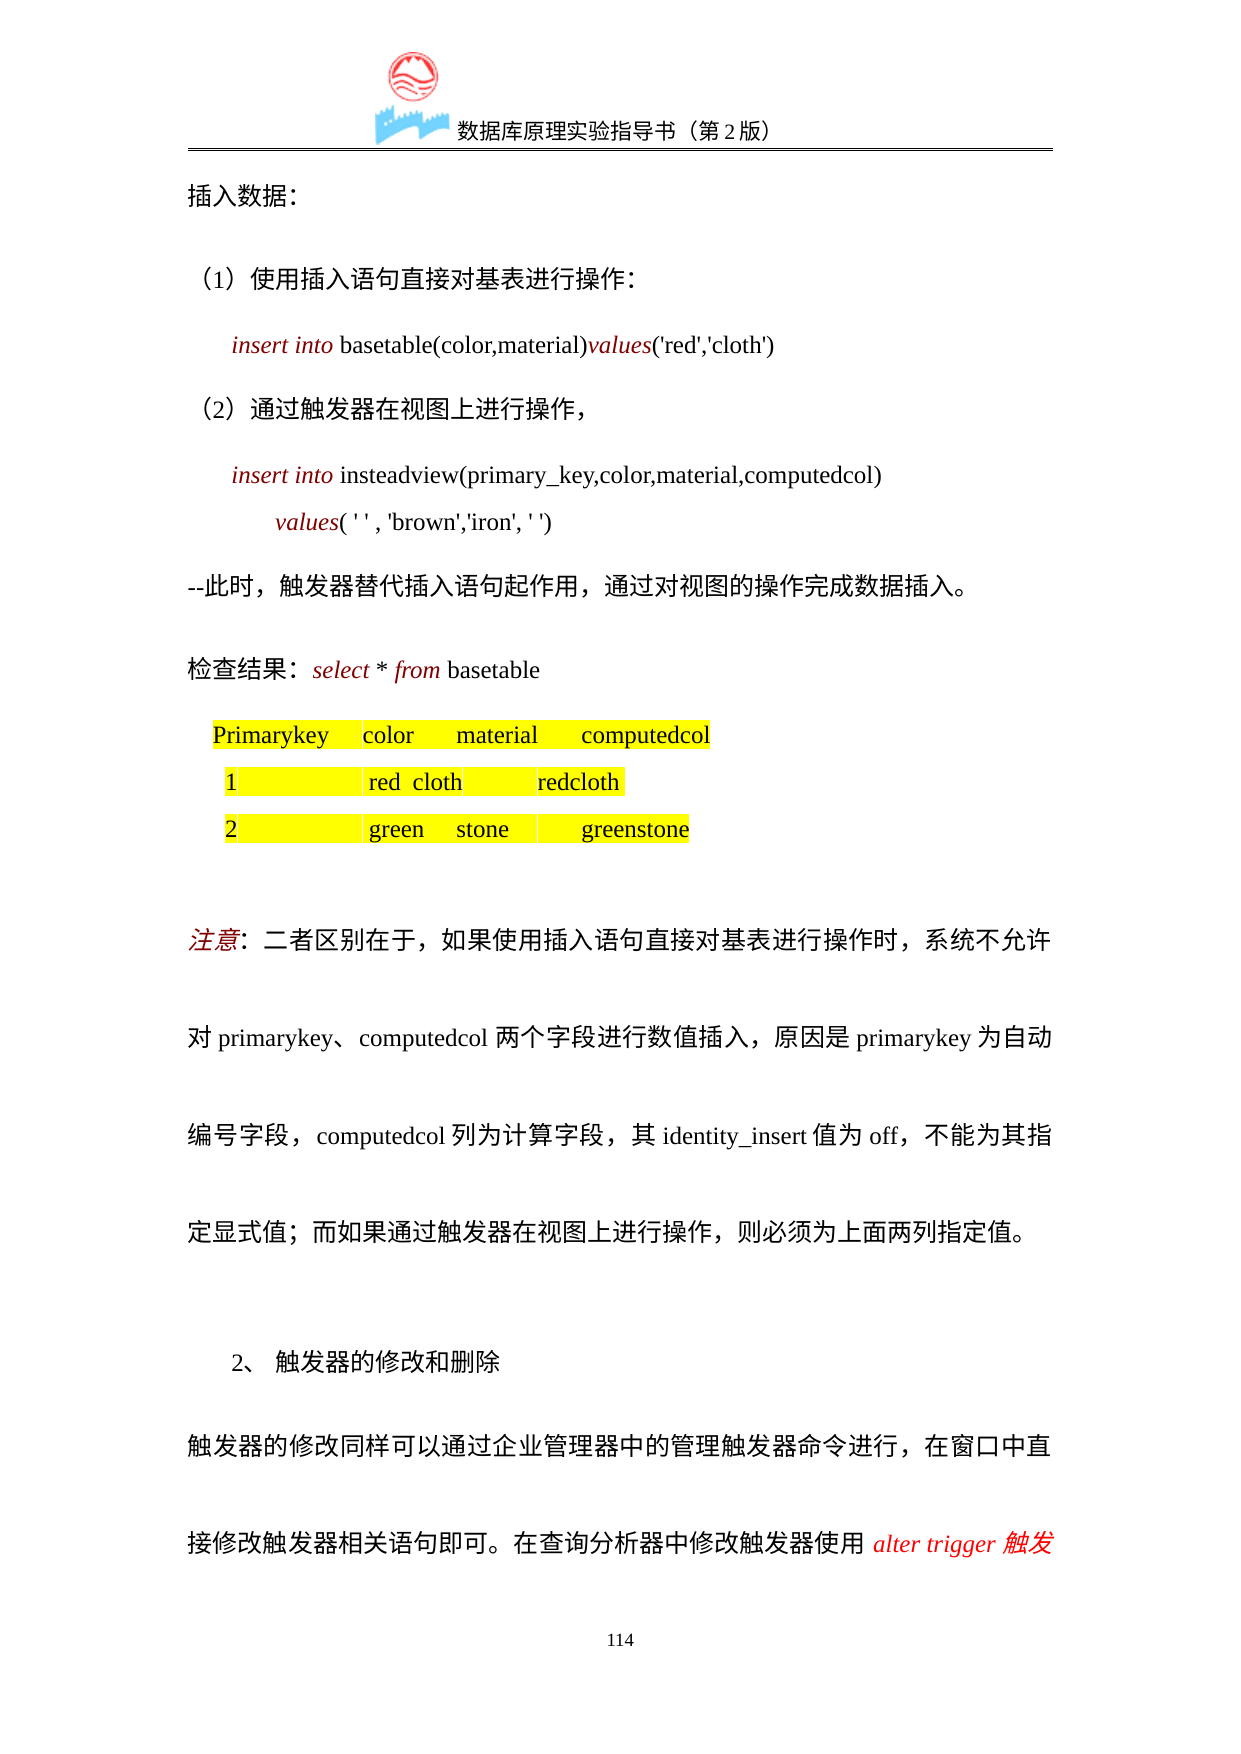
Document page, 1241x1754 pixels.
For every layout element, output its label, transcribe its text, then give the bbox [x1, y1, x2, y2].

text --此时，触发器替代插入语句起作用，通过对视图的操作完成数据插入。 [187, 552, 1053, 617]
text 插入数据： [187, 162, 1053, 227]
text （1）使用插入语句直接对基表进行操作： [187, 245, 1053, 310]
text 2 green stone greenstone [187, 812, 1053, 845]
list 触发器的修改和删除 [231, 1328, 1053, 1393]
text （2）通过触发器在视图上进行操作， [187, 375, 1053, 440]
text 注意：二者区别在于，如果使用插入语句直接对基表进行操作时，系统不允许对primarykey、computedcol 两个字段进行数值插入，原因是primarykey为自动编号字段，computedcol列为计算字段，其identity_insert值为off，不能为其指定显式值；而如果通过触发器在视图上进行操作，则必须为上面两列指定值。 [187, 906, 1053, 1263]
text insert into basetable(color,material)values('red','cloth') [187, 328, 1053, 361]
text insert into insteadview(primary_key,color,material,computedcol) [187, 458, 1053, 491]
text values( ' ' , 'brown','iron', ' ') [231, 505, 1053, 538]
text 触发器的修改同样可以通过企业管理器中的管理触发器命令进行，在窗口中直接修改触发器相关语句即可。在查询分析器中修改触发器使用alter trigger 触发器名 命令，其语法格式与创建触发器基本相同。 [187, 1412, 1053, 1574]
text 检查结果：select * from basetable [187, 635, 1053, 700]
picture [375, 52, 451, 145]
text Primarykey color material computedcol [187, 718, 1053, 751]
text 1 red cloth redcloth [187, 765, 1053, 798]
